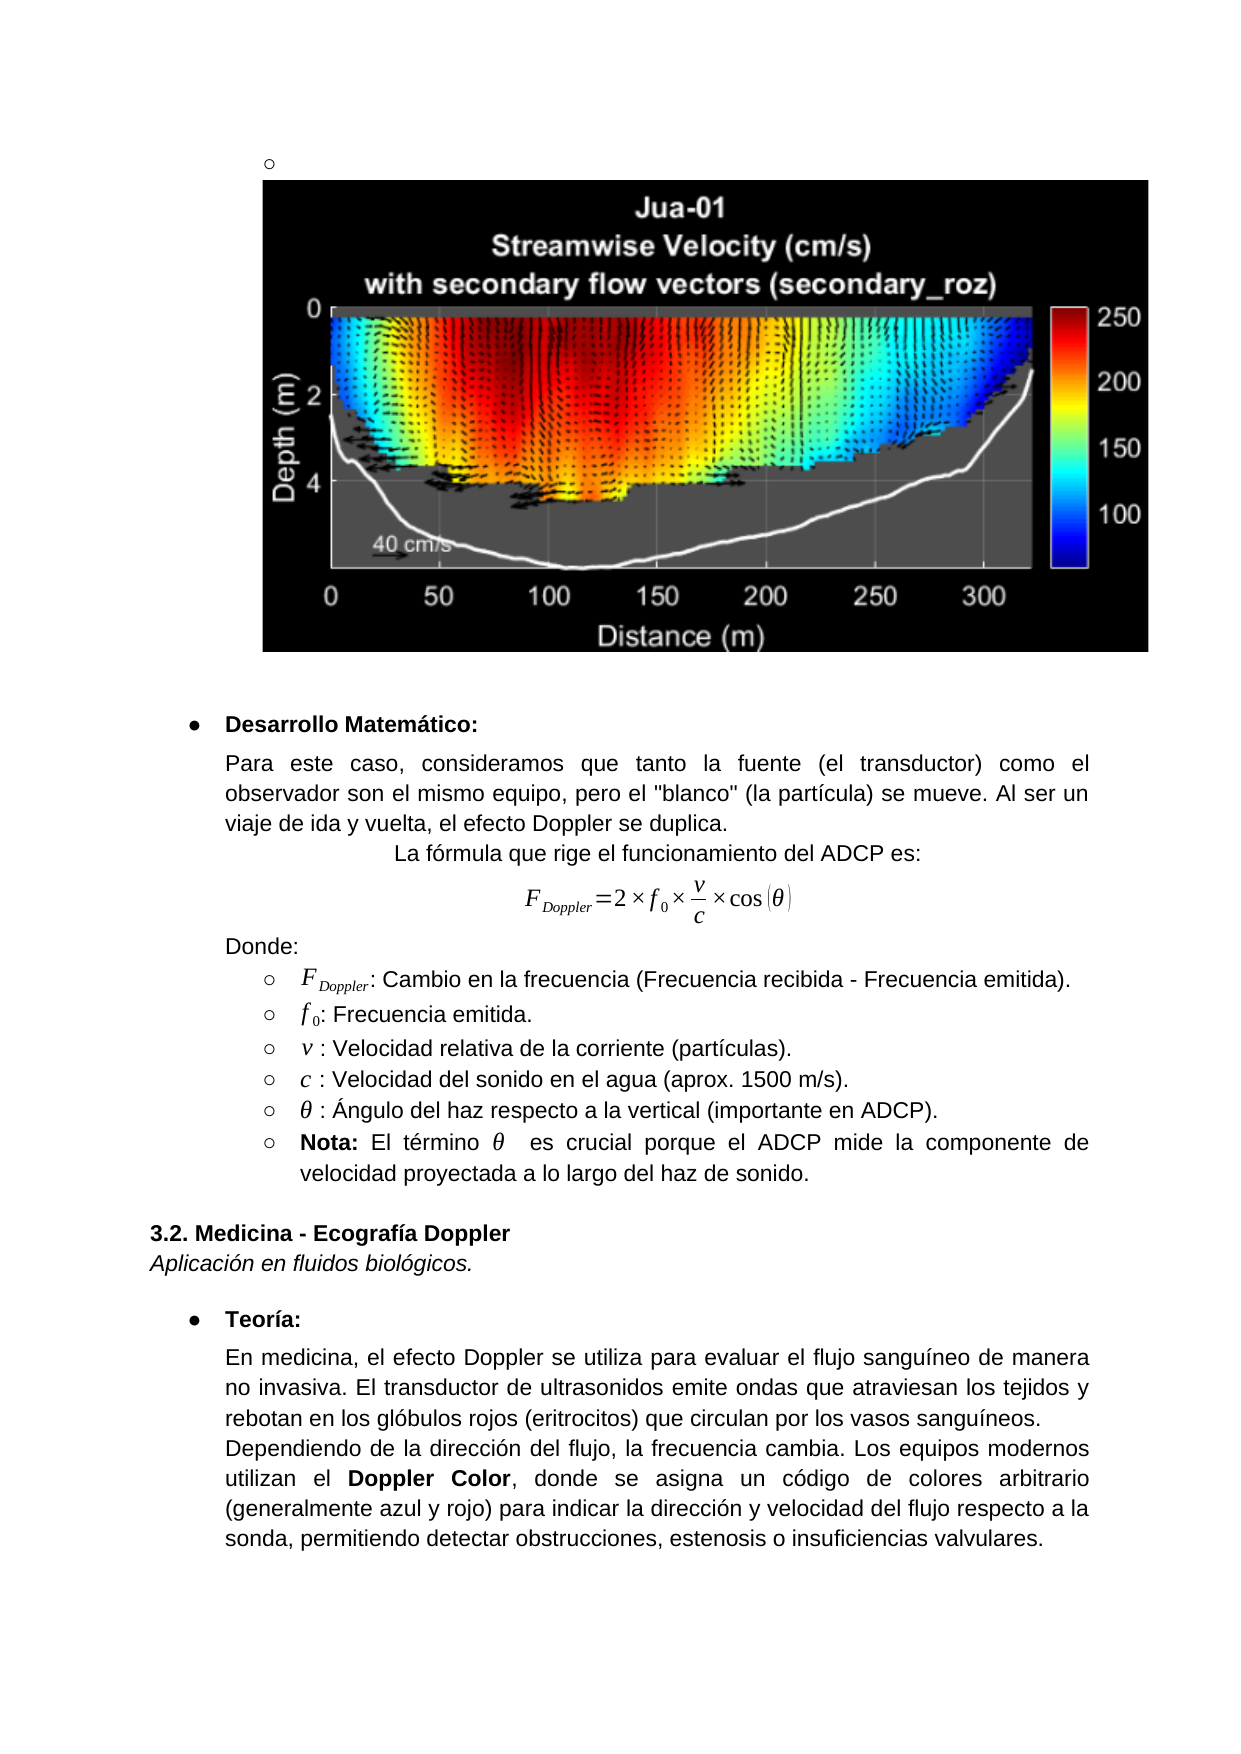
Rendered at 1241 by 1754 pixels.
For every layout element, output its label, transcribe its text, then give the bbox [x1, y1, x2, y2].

text Dependiendo de la dirección del flujo, la frecuencia cambia. Los equipos modernos utilizan el Doppler Color, donde se asigna un código de colores arbitrario (generalmente azul y rojo) para indicar la dirección y velocidad del flujo respecto a la sonda, permitiendo detectar obstrucciones, estenosis o insuficiencias valvulares. [225, 1435, 1090, 1552]
list : Velocidad del sonido en el agua (aprox. 1500 m/s). [262, 1065, 1090, 1093]
subtitle 3.2. Medicina - Ecografía Doppler [150, 1220, 1090, 1247]
text Para este caso, consideramos que tanto la fuente (el transductor) como el observador son el mismo equipo, pero el "blanco" (la partícula) se mueve. Al ser un viaje de ida y vuelta, el efecto Doppler se duplica. [225, 750, 1090, 836]
subtitle Teoría: [187, 1306, 1090, 1332]
picture [262, 180, 1149, 652]
text La fórmula que rige el funcionamiento del ADCP es: [225, 840, 1090, 929]
text Aplicación en fluidos biológicos. [150, 1250, 1090, 1277]
list Nota: El término es crucial porque el ADCP mide la componente de velocidad proyectada a lo largo del haz de sonido. [262, 1128, 1090, 1186]
list : Ángulo del haz respecto a la vertical (importante en ADCP). [262, 1097, 1090, 1124]
list : Velocidad relativa de la corriente (partículas). [262, 1034, 1090, 1062]
subtitle Desarrollo Matemático: [187, 711, 1090, 737]
list : Frecuencia emitida. [262, 999, 1090, 1030]
list : Cambio en la frecuencia (Frecuencia recibida - Frecuencia emitida). [262, 963, 1090, 995]
text En medicina, el efecto Doppler se utiliza para evaluar el flujo sanguíneo de manera no invasiva. El transductor de ultrasonidos emite ondas que atraviesan los tejidos y rebotan en los glóbulos rojos (eritrocitos) que circulan por los vasos sanguíneos. [225, 1344, 1090, 1431]
text Donde: [225, 933, 1090, 960]
